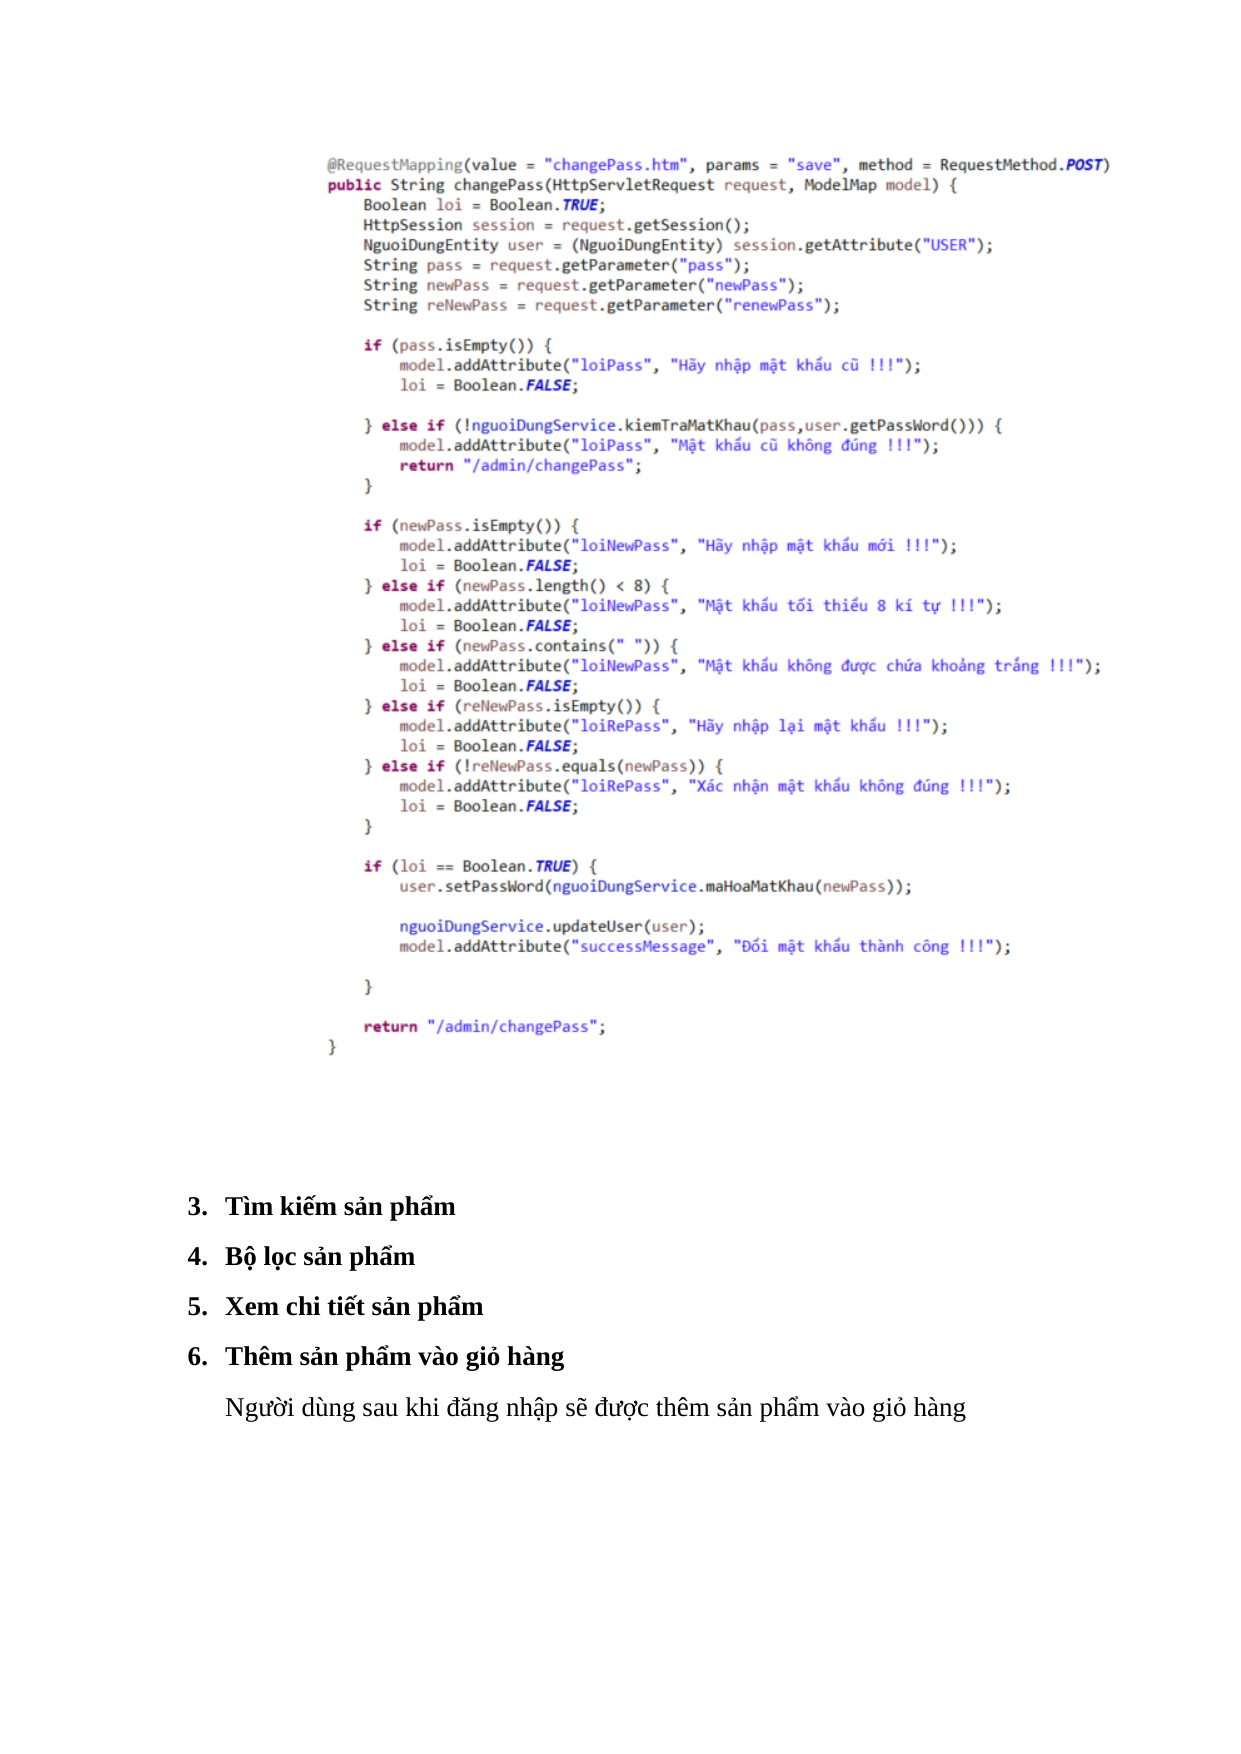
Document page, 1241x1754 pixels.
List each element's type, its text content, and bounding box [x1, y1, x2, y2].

list Thêm sản phẩm vào giỏ hàng [187, 1340, 1051, 1372]
list Người dùng sau khi đăng nhập sẽ được thêm sản phẩm vào giỏ hàng [225, 1391, 1051, 1422]
list Xem chi tiết sản phẩm [187, 1290, 1051, 1321]
picture [309, 150, 1127, 1071]
list Bộ lọc sản phẩm [187, 1240, 1051, 1271]
list Tìm kiếm sản phẩm [187, 1190, 1051, 1221]
